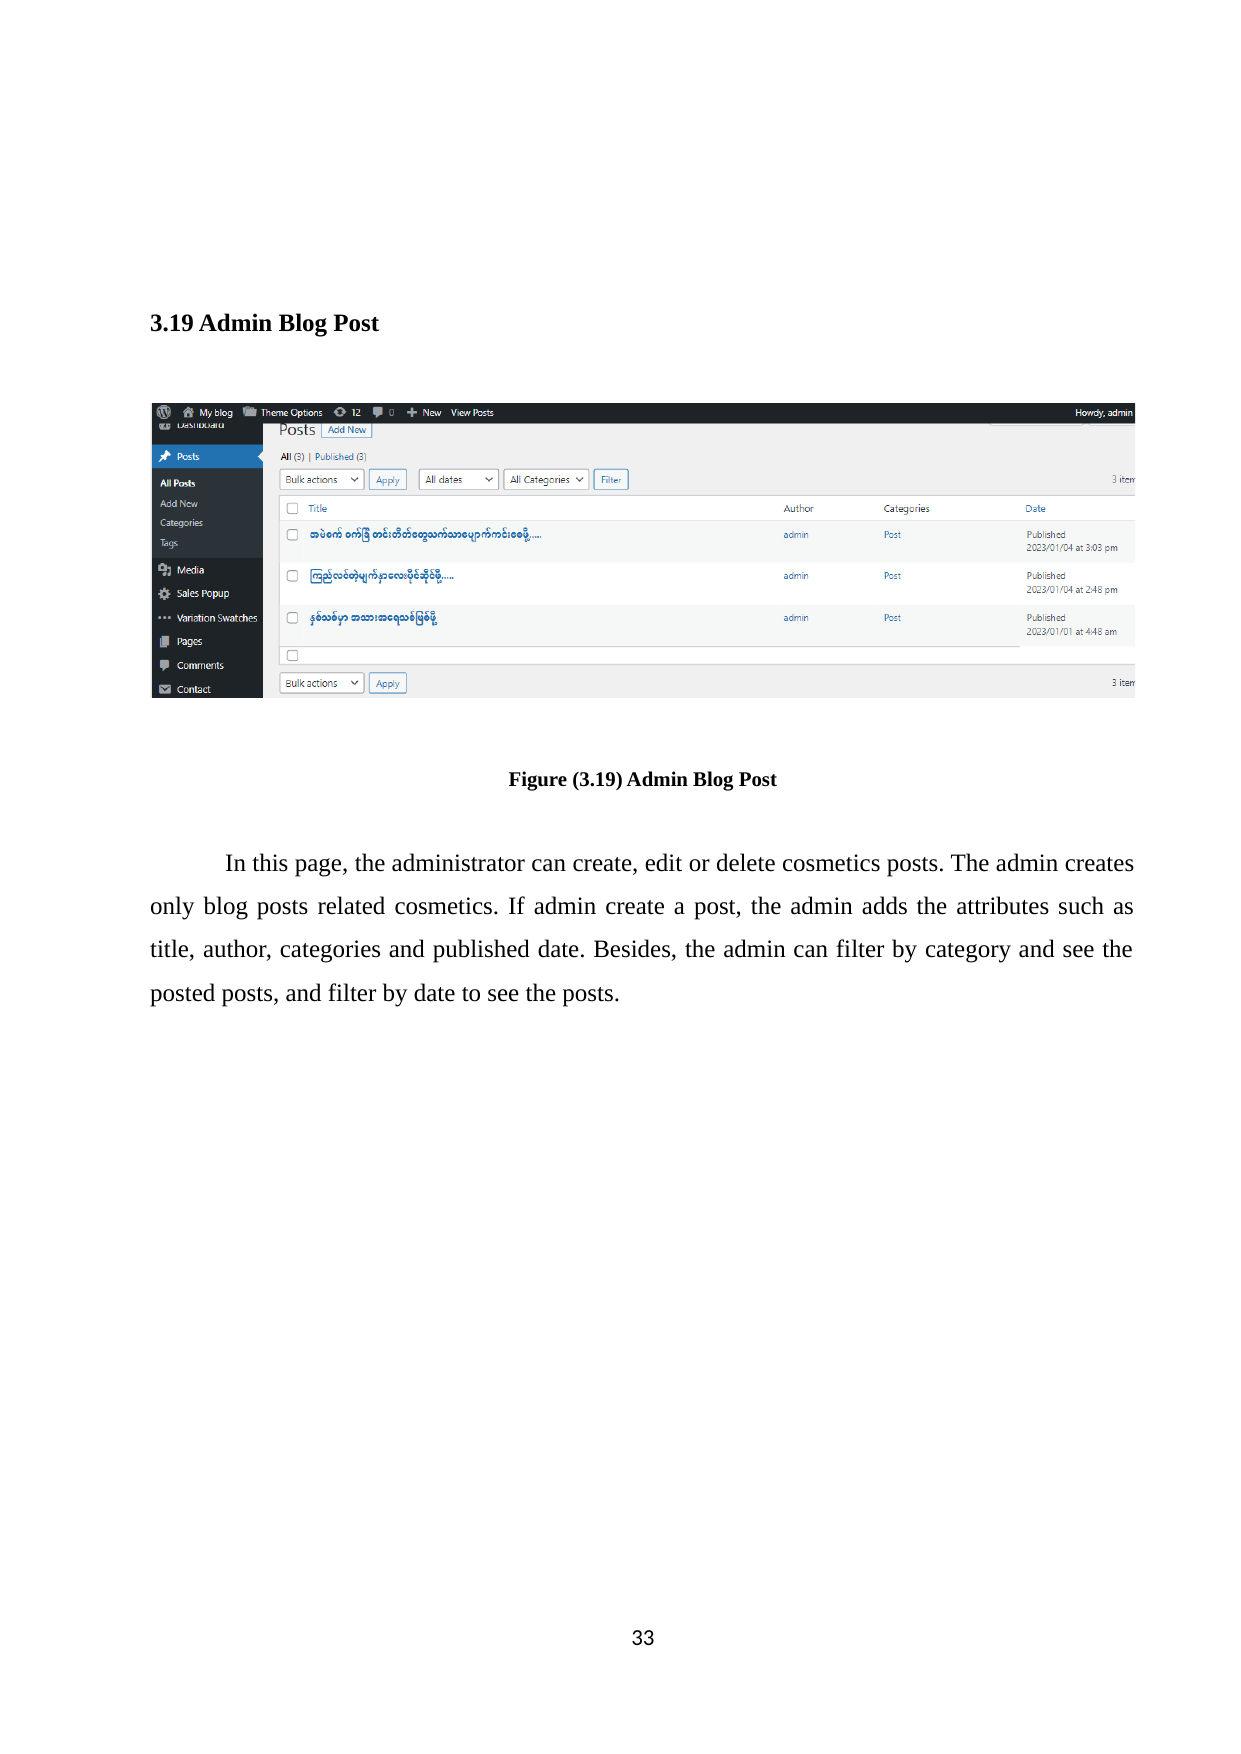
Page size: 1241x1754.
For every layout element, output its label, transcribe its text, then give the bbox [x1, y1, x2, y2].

picture [150, 403, 1136, 698]
text 3.19 Admin Blog Post [150, 308, 1135, 337]
text Figure (3.19) Admin Blog Post [150, 767, 1135, 791]
text In this page, the administrator can create, edit or delete cosmetics posts. The admin creates only blog posts related cosmetics. If admin create a post, the admin adds the attributes such as title, author, categories and published date. Besides, the admin can filter by category and see the posted posts, and filter by date to see the posts. [150, 848, 1135, 1006]
